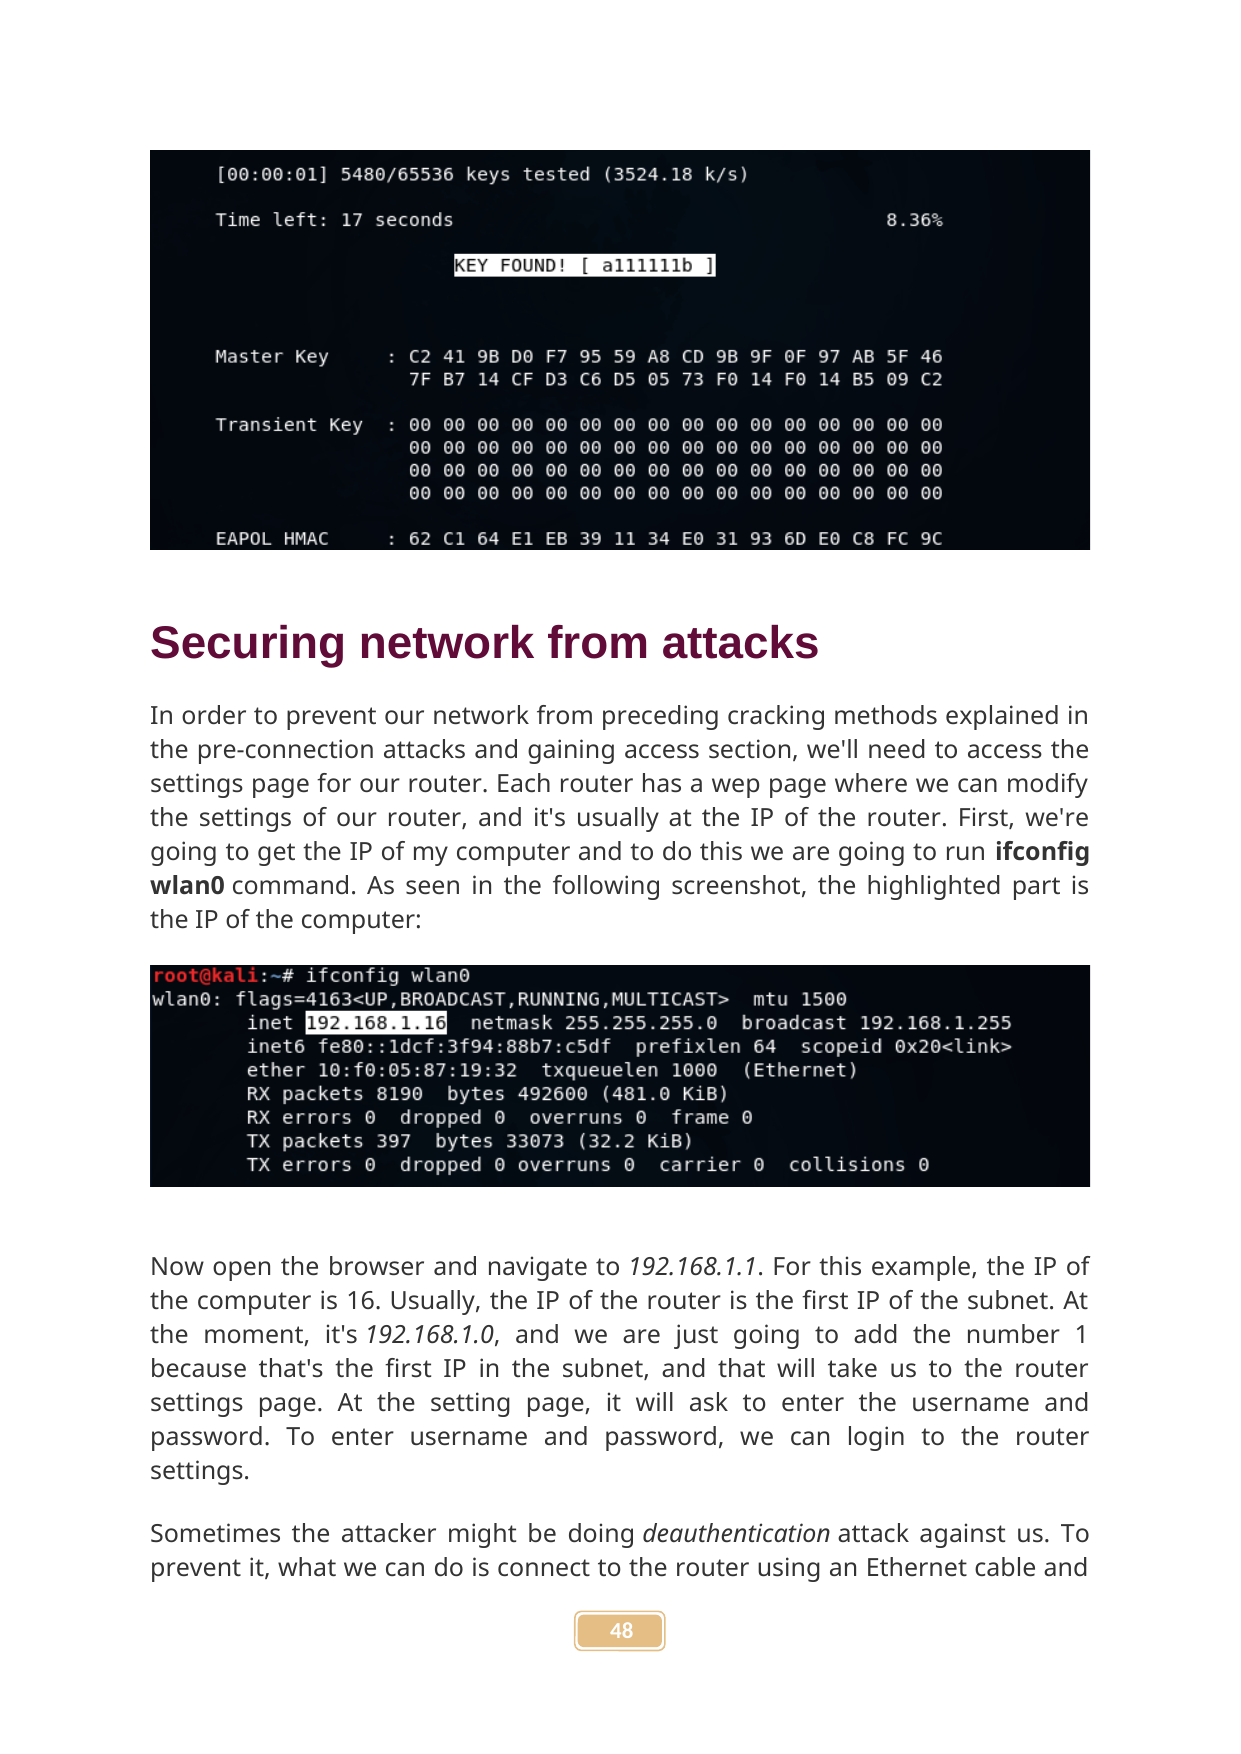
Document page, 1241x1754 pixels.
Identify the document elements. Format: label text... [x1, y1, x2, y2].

text In order to prevent our network from preceding cracking methods explained in the pre-connection attacks and gaining access section, we'll need to access the settings page for our router. Each router has a wep page where we can modify the settings of our router, and it's usually at the IP of the router. First, we're going to get the IP of my computer and to do this we are going to run ifconfig wlan0 command. As seen in the following screenshot, the highlighted part is the IP of the computer: [150, 697, 1090, 936]
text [150, 1516, 1090, 1584]
subtitle Securing network from attacks [150, 616, 1090, 668]
picture [150, 965, 1091, 1187]
picture [150, 150, 1091, 550]
text Now open the browser and navigate to 192.168.1.1. For this example, the IP of the computer is 16. Usually, the IP of the router is the first IP of the subnet. At the moment, it's 192.168.1.0, and we are just going to add the number 1 because that's the first IP in the subnet, and that will take us to the router settings page. At the setting page, it will ask to enter the username and password. To enter username and password, we can login to the router settings. [150, 1248, 1090, 1487]
